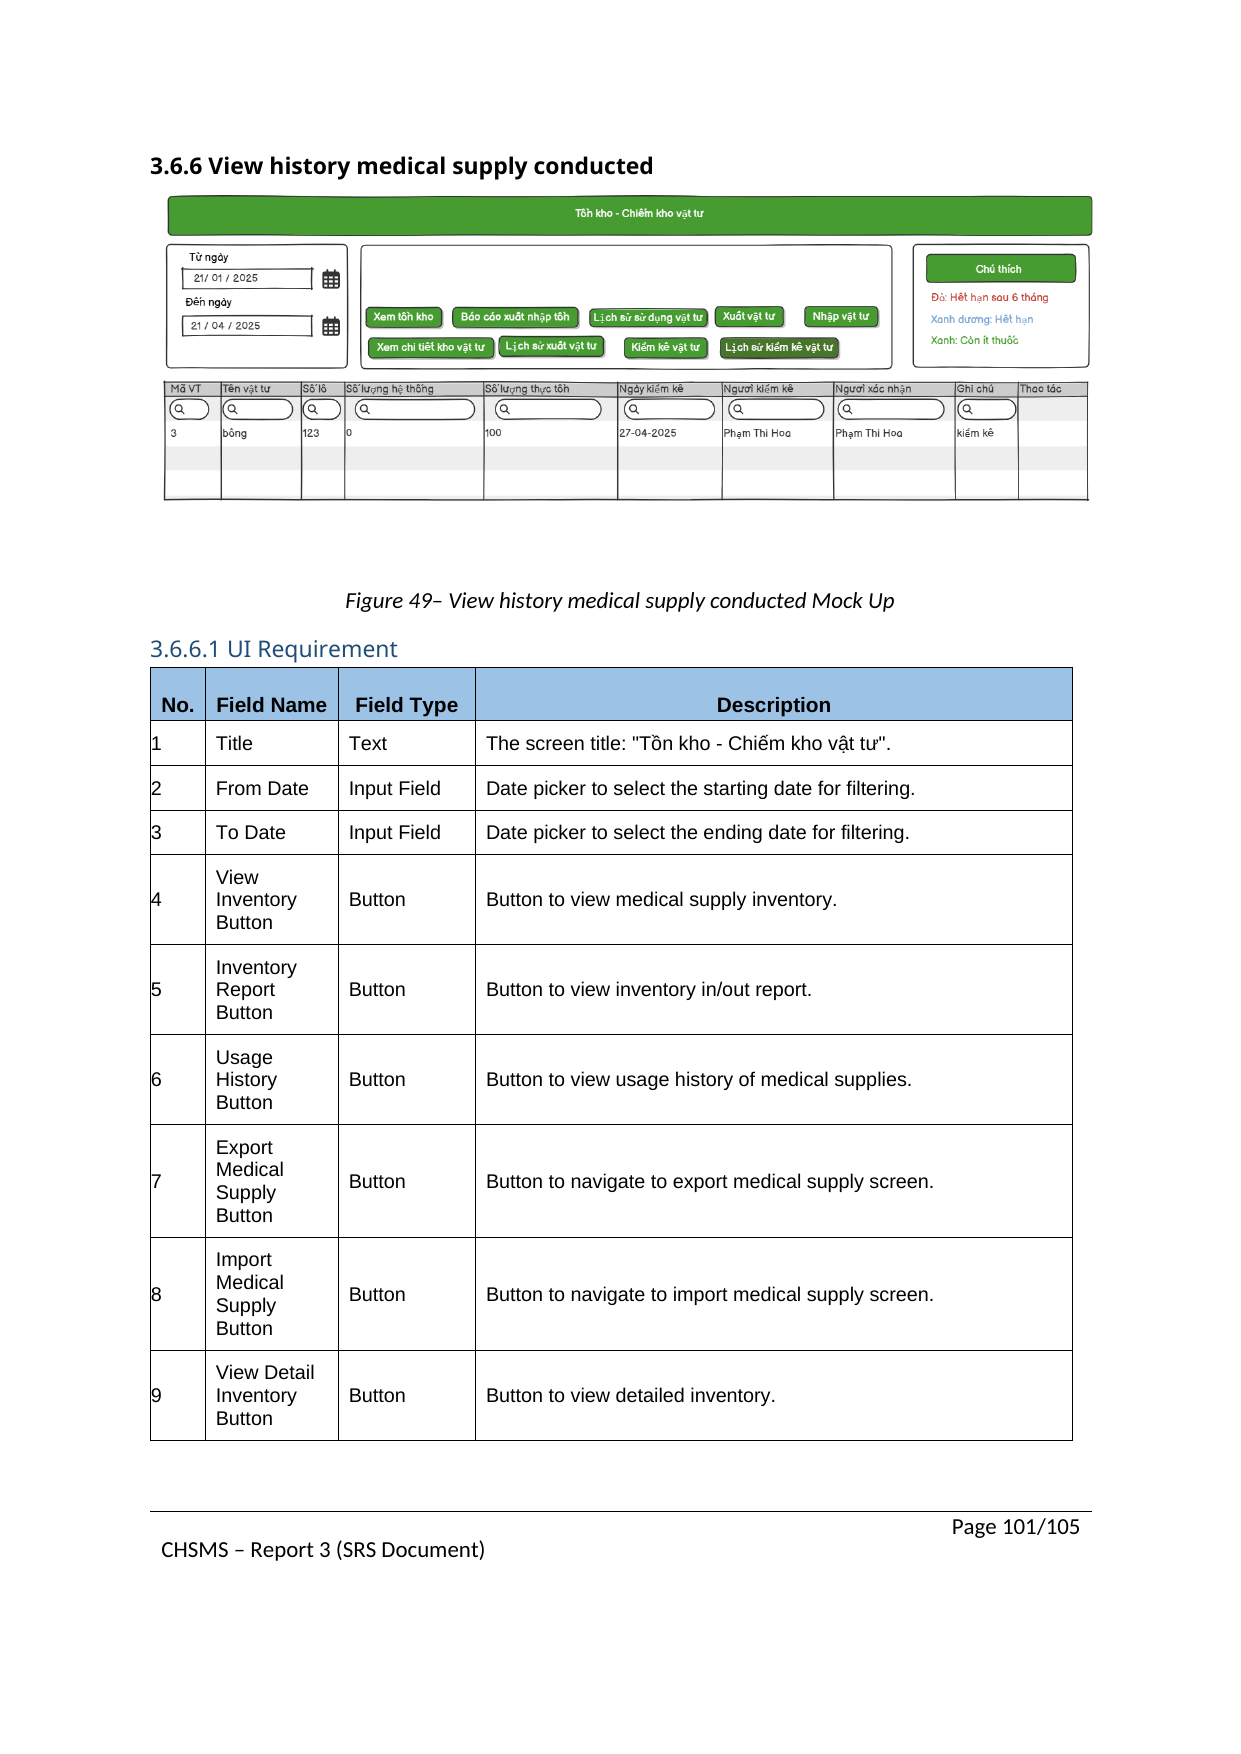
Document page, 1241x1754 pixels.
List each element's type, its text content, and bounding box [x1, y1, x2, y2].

subtitle 3.6.6 View history medical supply conducted [150, 150, 1093, 181]
picture [150, 183, 1093, 567]
subtitle 3.6.6.1 UI Requirement [150, 633, 1093, 664]
text Figure 49– View history medical supply conducted Mock Up [150, 586, 1093, 614]
